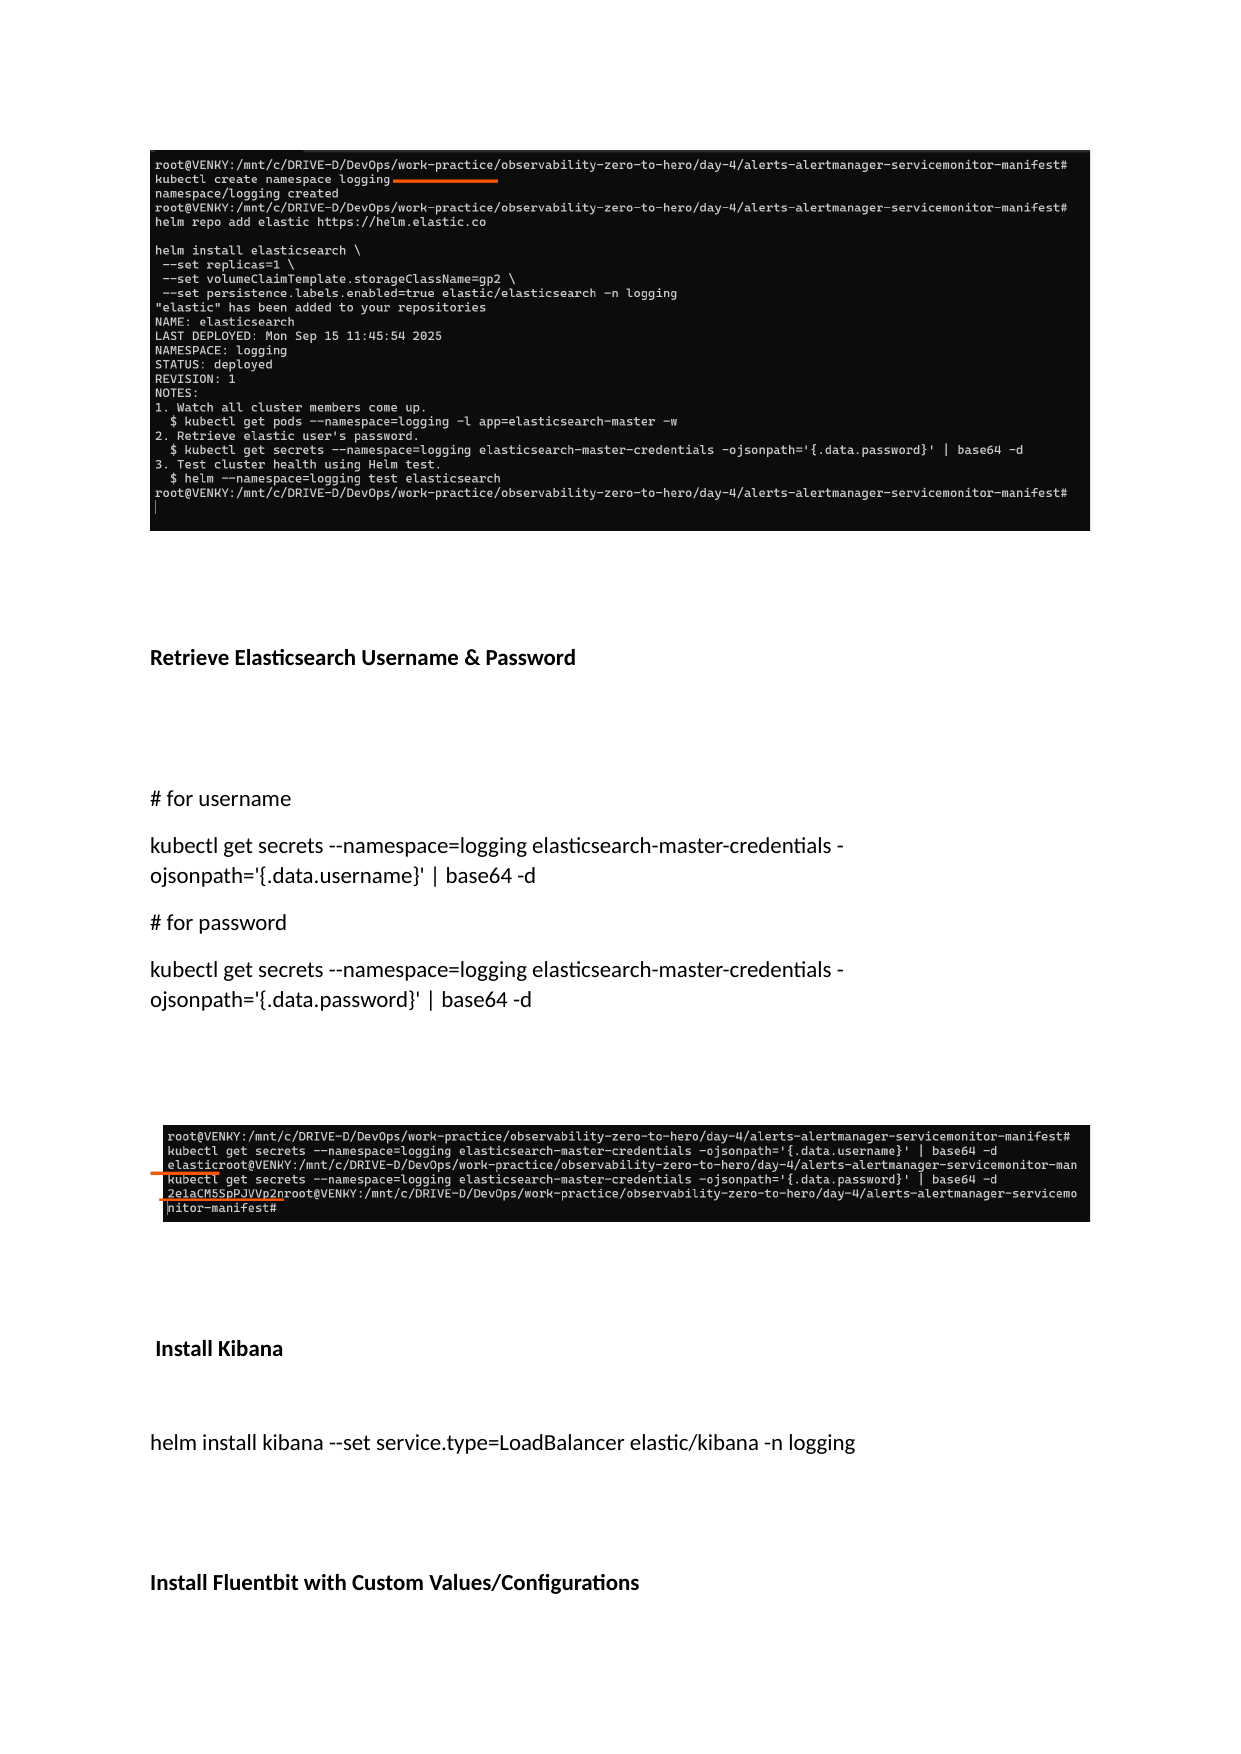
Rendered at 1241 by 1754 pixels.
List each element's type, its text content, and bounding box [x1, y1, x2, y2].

text helm install kibana --set service.type=LoadBalancer elastic/kibana -n logging [150, 1428, 1090, 1456]
text Install Kibana [150, 1334, 1090, 1362]
text # for password [150, 908, 1090, 936]
text Retrieve Elasticsearch Username & Password [150, 643, 1090, 671]
picture [150, 1125, 1091, 1222]
text # for username [150, 784, 1090, 812]
text Install Fluentbit with Custom Values/Configurations [150, 1568, 1090, 1596]
text kubectl get secrets --namespace=logging elasticsearch-master-credentials -ojsonpath='{.data.password}' | base64 -d [150, 955, 1090, 1013]
picture [150, 150, 1091, 531]
text kubectl get secrets --namespace=logging elasticsearch-master-credentials -ojsonpath='{.data.username}' | base64 -d [150, 831, 1090, 889]
